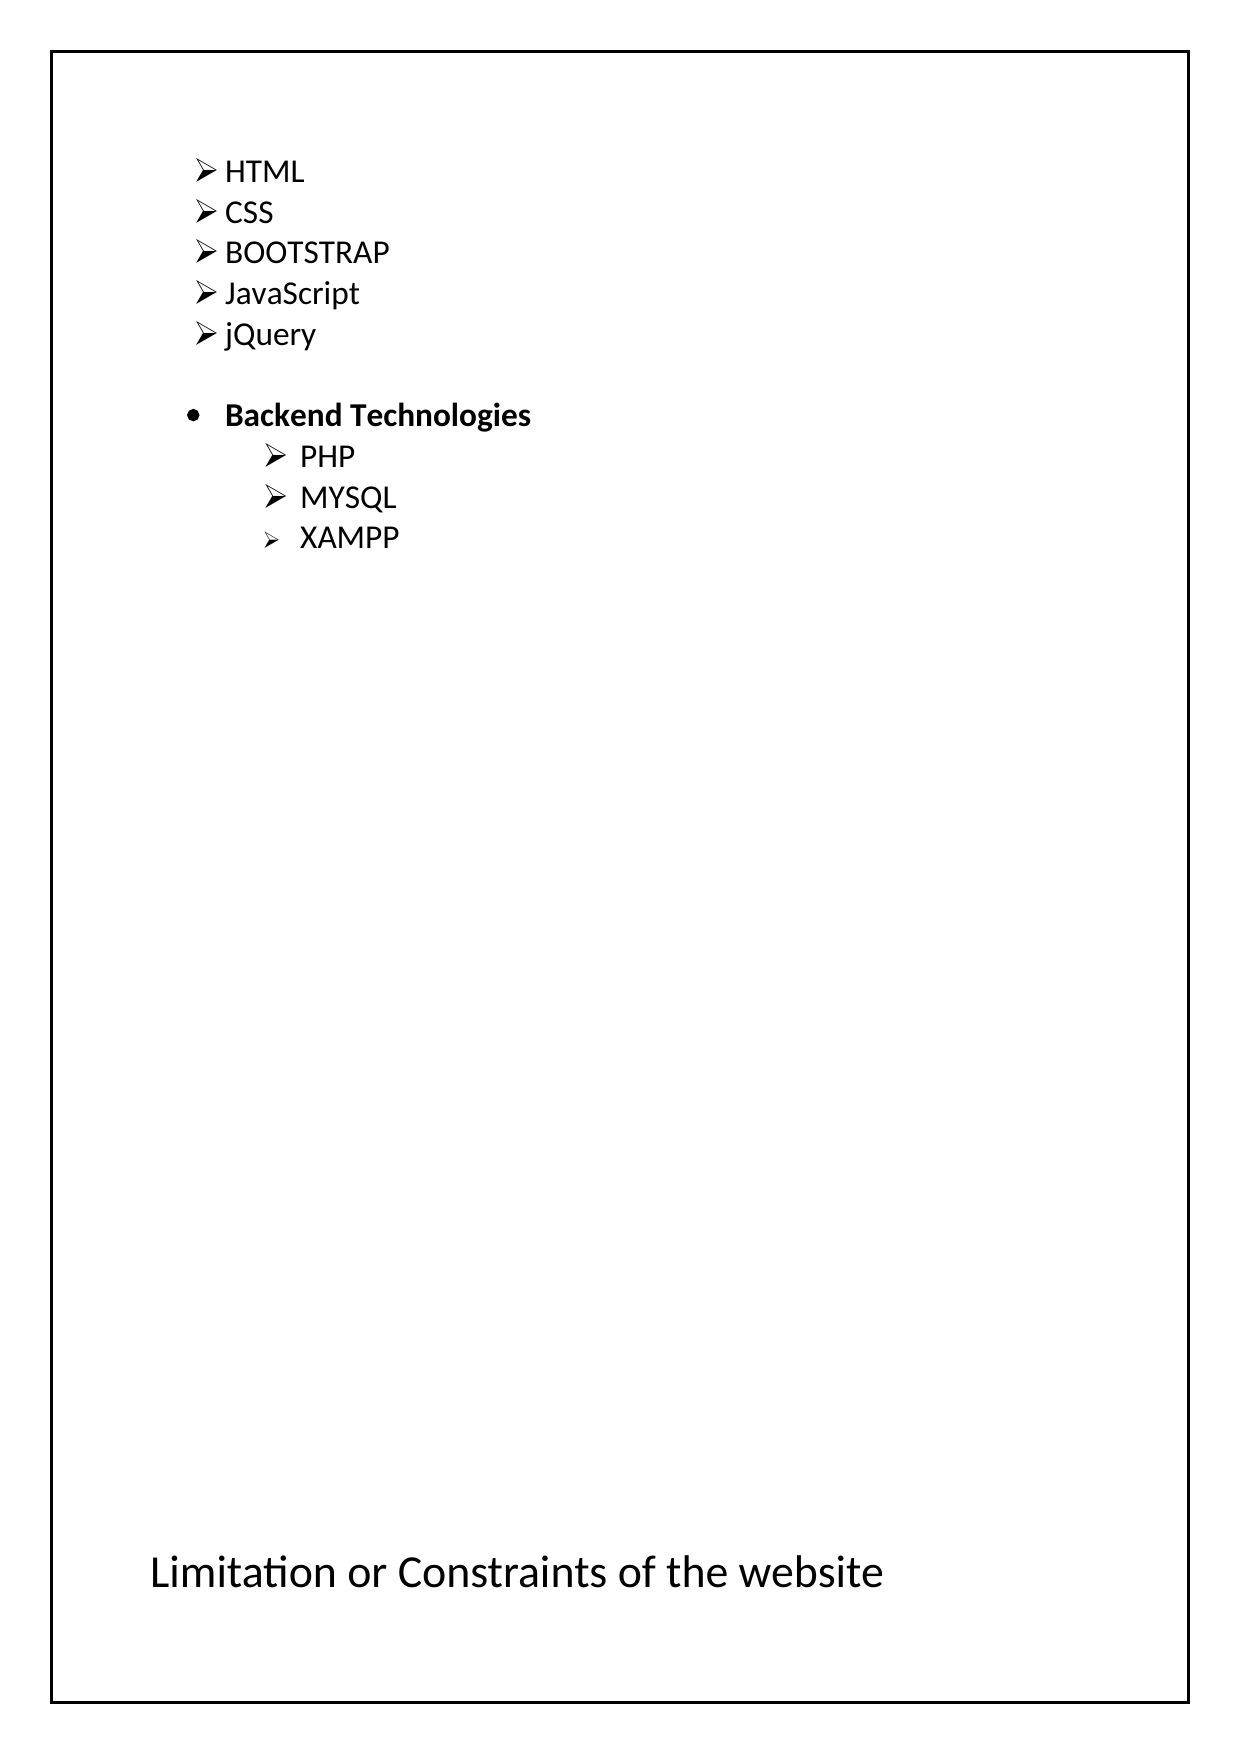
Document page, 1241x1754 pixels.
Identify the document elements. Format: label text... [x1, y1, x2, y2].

list PHP [262, 435, 1090, 476]
list MYSQL [262, 476, 1090, 517]
text Limitation or Constraints of the website [150, 1543, 1090, 1599]
list HTML [150, 150, 1090, 191]
list Backend Technologies [187, 394, 1090, 435]
list jQuery [150, 313, 1090, 354]
list CSS [150, 191, 1090, 231]
list BOOTSTRAP [150, 231, 1090, 272]
list JavaScript [150, 272, 1090, 313]
list XAMPP [262, 517, 1090, 557]
